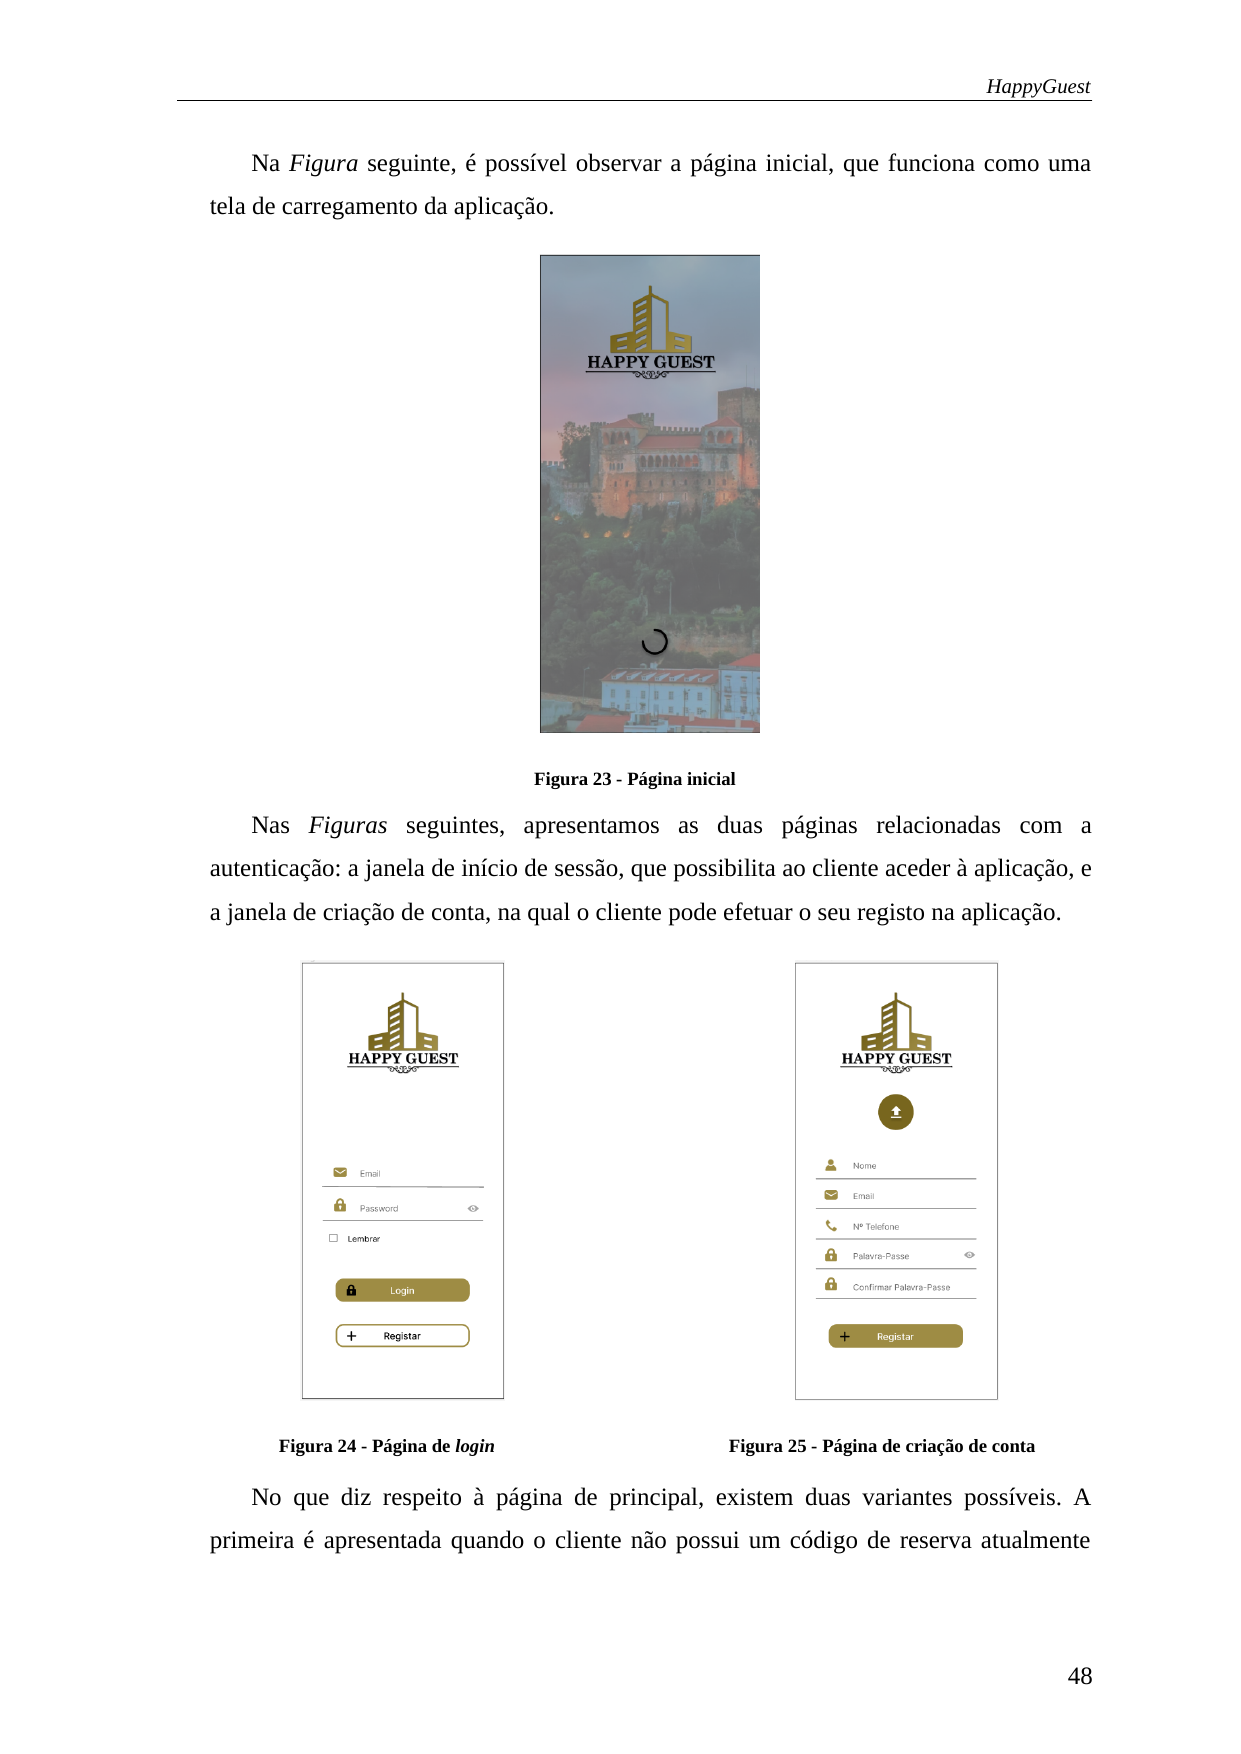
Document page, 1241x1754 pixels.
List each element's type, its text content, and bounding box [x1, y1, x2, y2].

picture [795, 960, 999, 1401]
picture [300, 960, 505, 1401]
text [209, 1482, 1092, 1554]
text Nas Figuras seguintes, apresentamos as duas páginas relacionadas com a autenticação: a janela de início de sessão, que possibilita ao cliente aceder à aplicação, e a janela de criação de conta, na qual o cliente pode efetuar o seu registo na aplicação. [209, 810, 1092, 925]
text Na Figura seguinte, é possível observar a página inicial, que funciona como uma tela de carregamento da aplicação. [209, 148, 1092, 219]
picture [539, 254, 760, 733]
